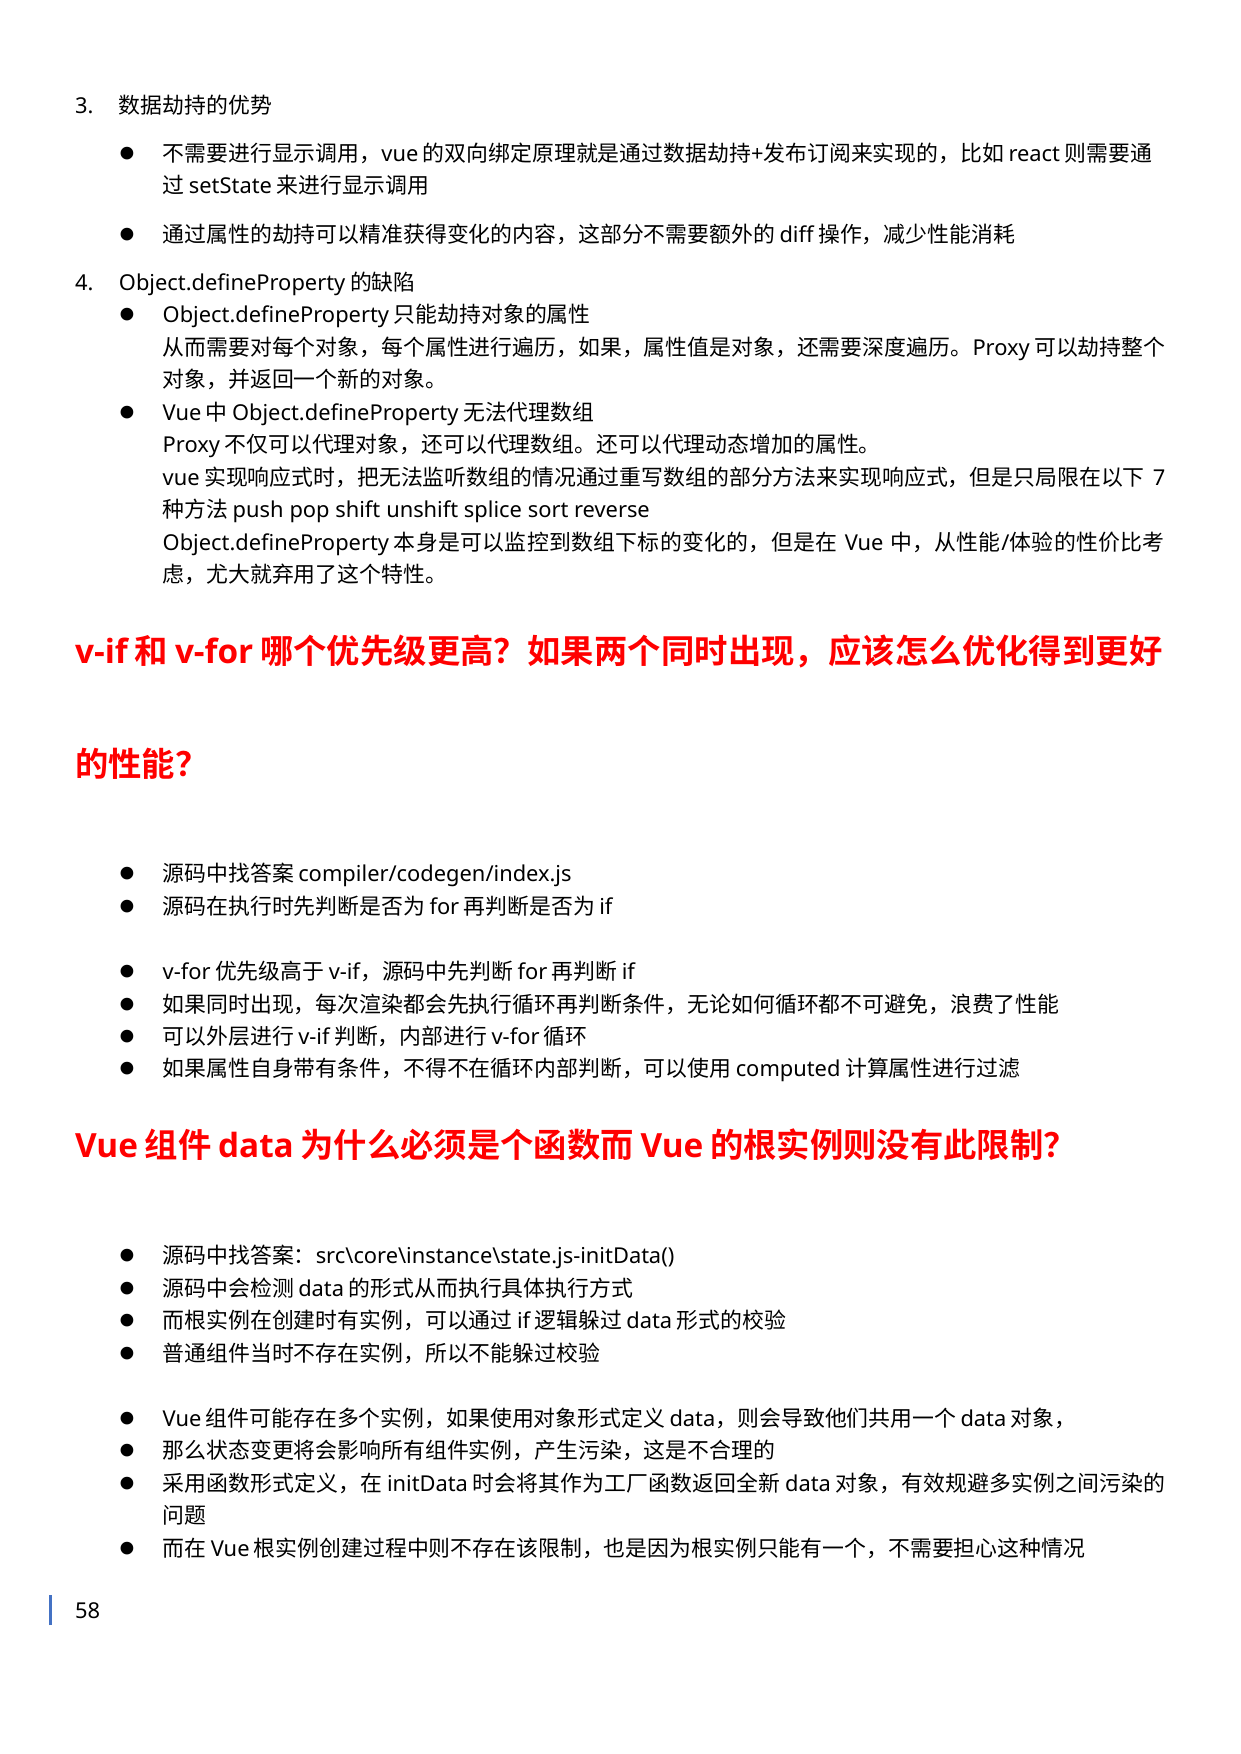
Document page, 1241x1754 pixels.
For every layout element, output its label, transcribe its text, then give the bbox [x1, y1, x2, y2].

list Vue中Object.defineProperty无法代理数组 [119, 394, 1165, 427]
list Vue组件可能存在多个实例，如果使用对象形式定义data，则会导致他们共用一个data对象， [119, 1401, 1165, 1433]
list Proxy不仅可以代理对象，还可以代理数组。还可以代理动态增加的属性。 [162, 427, 1165, 459]
list 可以外层进行v-if判断，内部进行v-for循环 [119, 1019, 1165, 1051]
list 源码中找答案：src\core\instance\state.js-initData() [119, 1238, 1165, 1271]
list vue实现响应式时，把无法监听数组的情况通过重写数组的部分方法来实现响应式，但是只局限在以下7种方法push pop shift unshift splice sort reverse [162, 459, 1165, 524]
list 不需要进行显示调用，vue的双向绑定原理就是通过数据劫持+发布订阅来实现的，比如react则需要通过setState来进行显示调用 [119, 136, 1165, 201]
subtitle v-if和v-for哪个优先级更高？如果两个同时出现，应该怎么优化得到更好的性能？ [75, 617, 1165, 794]
list 普通组件当时不存在实例，所以不能躲过校验 [119, 1336, 1165, 1368]
list 通过属性的劫持可以精准获得变化的内容，这部分不需要额外的diff操作，减少性能消耗 [119, 216, 1165, 249]
list 而在Vue根实例创建过程中则不存在该限制，也是因为根实例只能有一个，不需要担心这种情况 [119, 1531, 1165, 1563]
list 而根实例在创建时有实例，可以通过if逻辑躲过data形式的校验 [119, 1303, 1165, 1336]
list 源码在执行时先判断是否为for再判断是否为if [119, 889, 1165, 921]
list 源码中会检测data的形式从而执行具体执行方式 [119, 1271, 1165, 1303]
list Object.defineProperty本身是可以监控到数组下标的变化的，但是在 Vue 中，从性能/体验的性价比考虑，尤大就弃用了这个特性。 [162, 524, 1165, 589]
list 数据劫持的优势 [75, 88, 1165, 120]
list 采用函数形式定义，在initData时会将其作为工厂函数返回全新data对象，有效规避多实例之间污染的问题 [119, 1466, 1165, 1531]
subtitle Vue组件data为什么必须是个函数而Vue的根实例则没有此限制？ [75, 1111, 1165, 1176]
list Object.defineProperty的缺陷 [75, 264, 1165, 297]
list 如果同时出现，每次渲染都会先执行循环再判断条件，无论如何循环都不可避免，浪费了性能 [119, 986, 1165, 1019]
list 源码中找答案compiler/codegen/index.js [119, 856, 1165, 889]
list Object.defineProperty只能劫持对象的属性 [119, 297, 1165, 329]
list 那么状态变更将会影响所有组件实例，产生污染，这是不合理的 [119, 1433, 1165, 1466]
text 从而需要对每个对象，每个属性进行遍历，如果，属性值是对象，还需要深度遍历。Proxy可以劫持整个对象，并返回一个新的对象。 [162, 329, 1165, 394]
list v-for优先级高于v-if，源码中先判断for再判断if [119, 954, 1165, 986]
list 如果属性自身带有条件，不得不在循环内部判断，可以使用computed计算属性进行过滤 [119, 1051, 1165, 1084]
